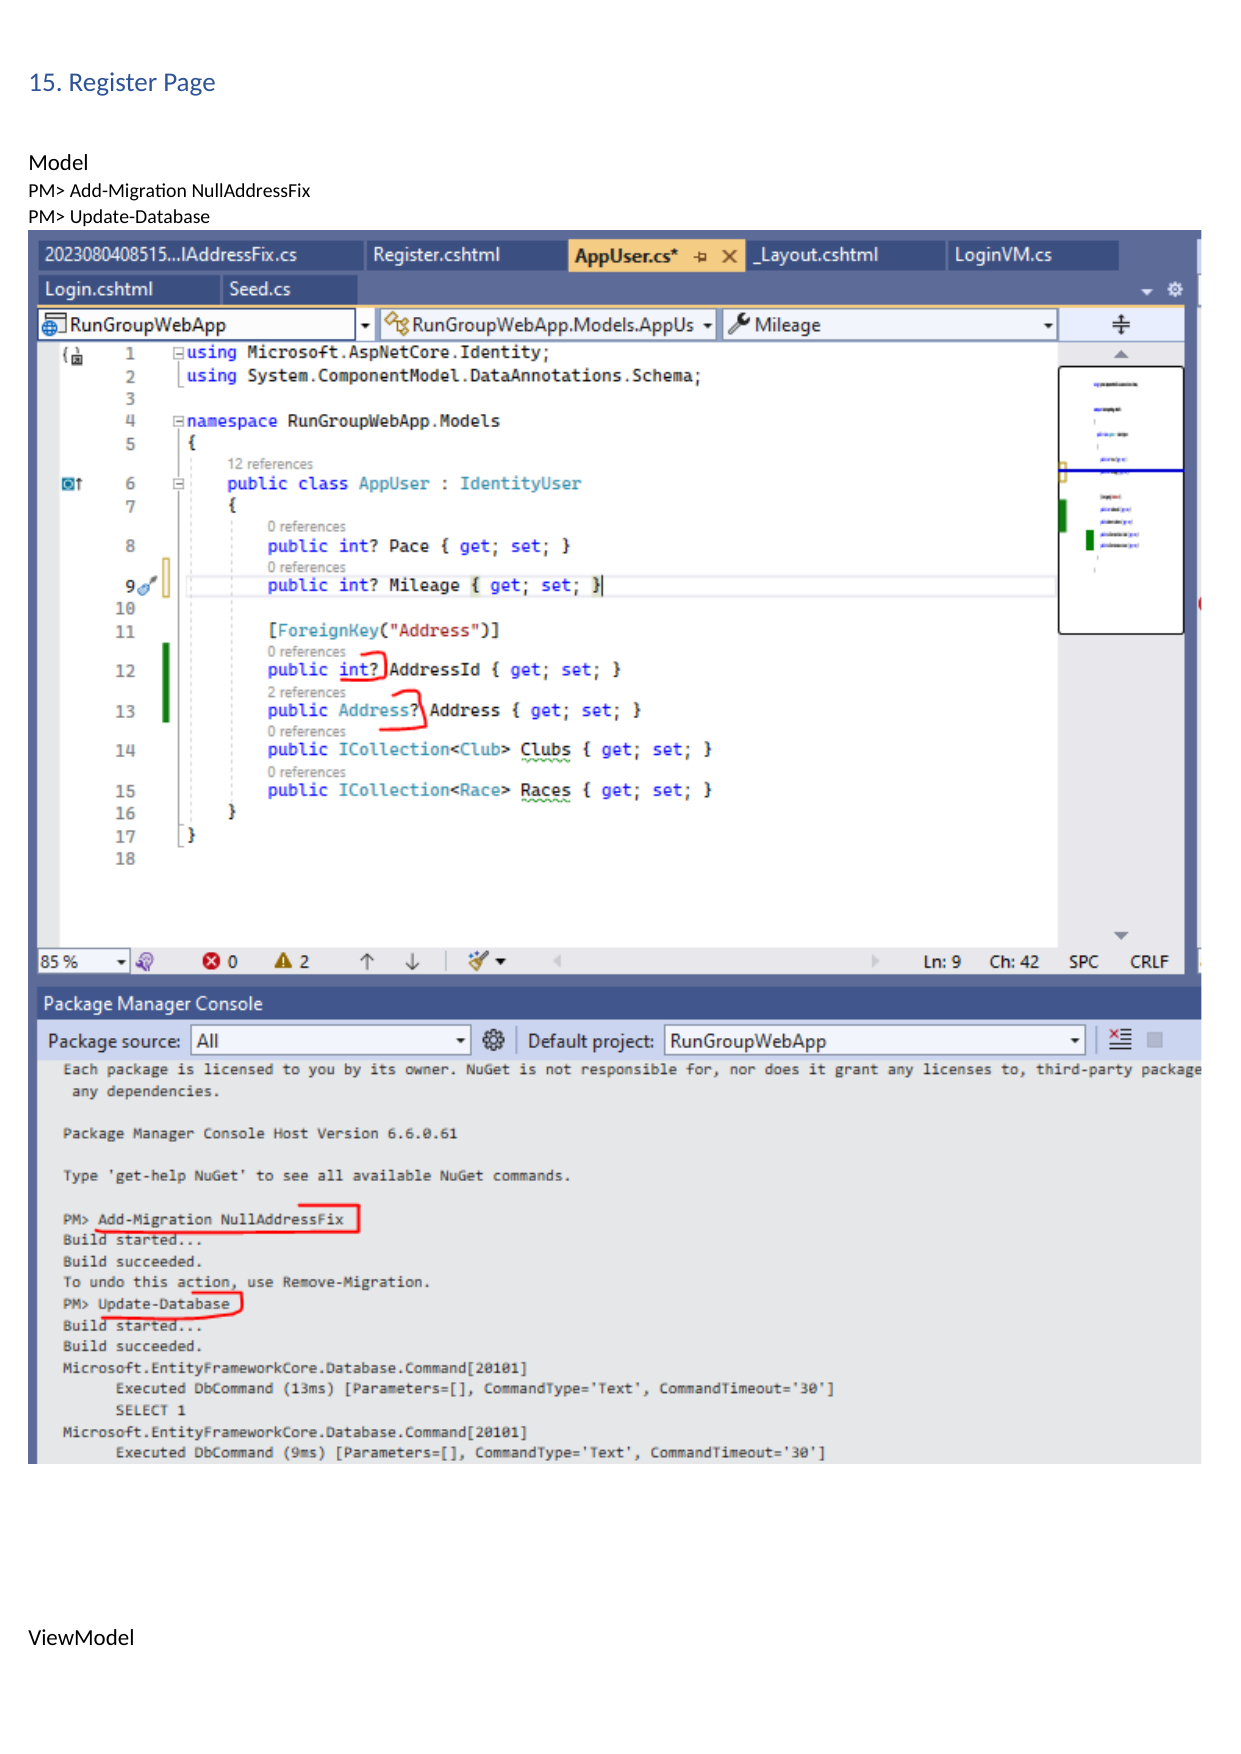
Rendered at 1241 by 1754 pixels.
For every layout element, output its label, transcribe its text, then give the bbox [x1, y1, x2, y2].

text ViewModel [28, 1623, 1219, 1651]
text PM> Add-Migration NullAddressFix [28, 178, 1219, 202]
subtitle 15. Register Page [28, 66, 1219, 99]
text Model [28, 148, 1219, 176]
text PM> Update-Database [28, 204, 1219, 228]
picture [28, 230, 1202, 1464]
